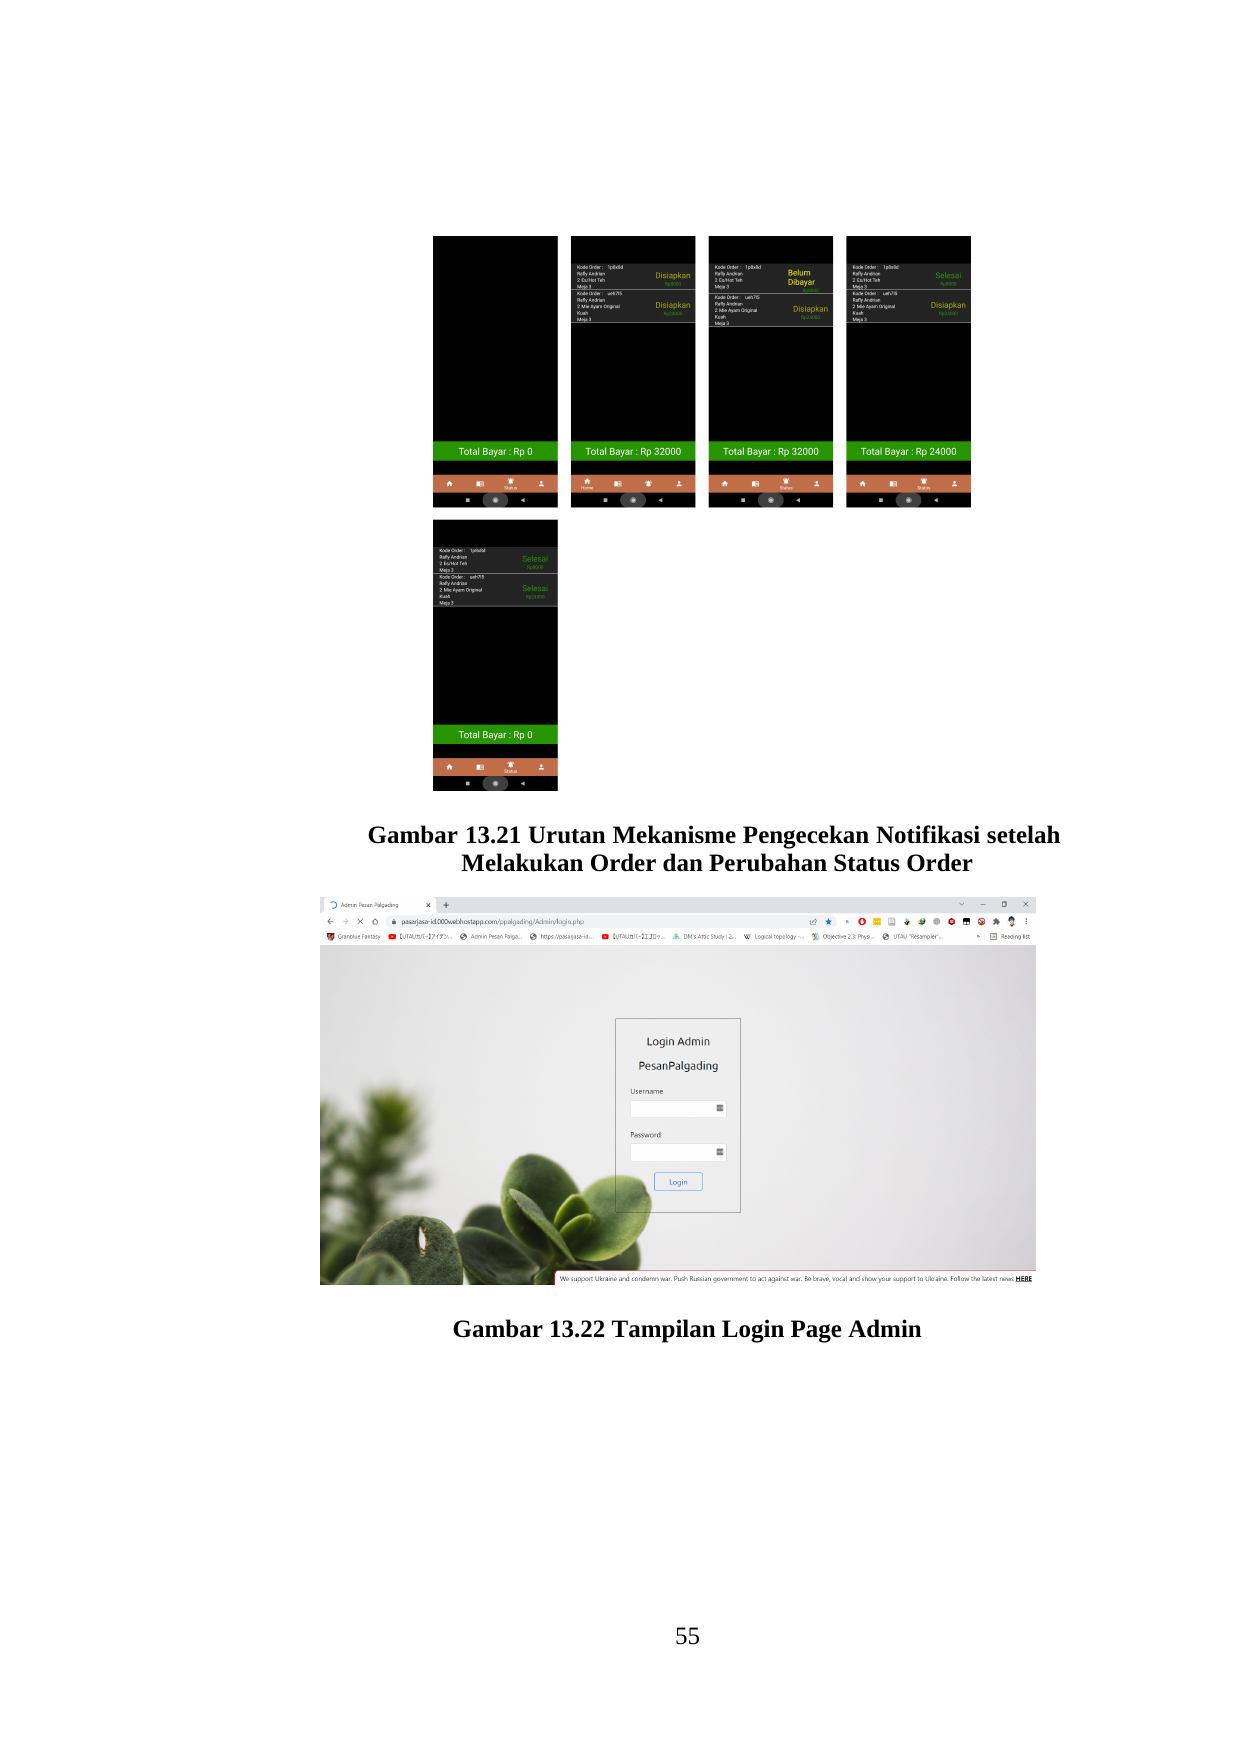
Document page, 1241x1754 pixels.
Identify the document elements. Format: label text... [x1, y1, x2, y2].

picture [433, 236, 971, 791]
picture [320, 897, 1036, 1285]
